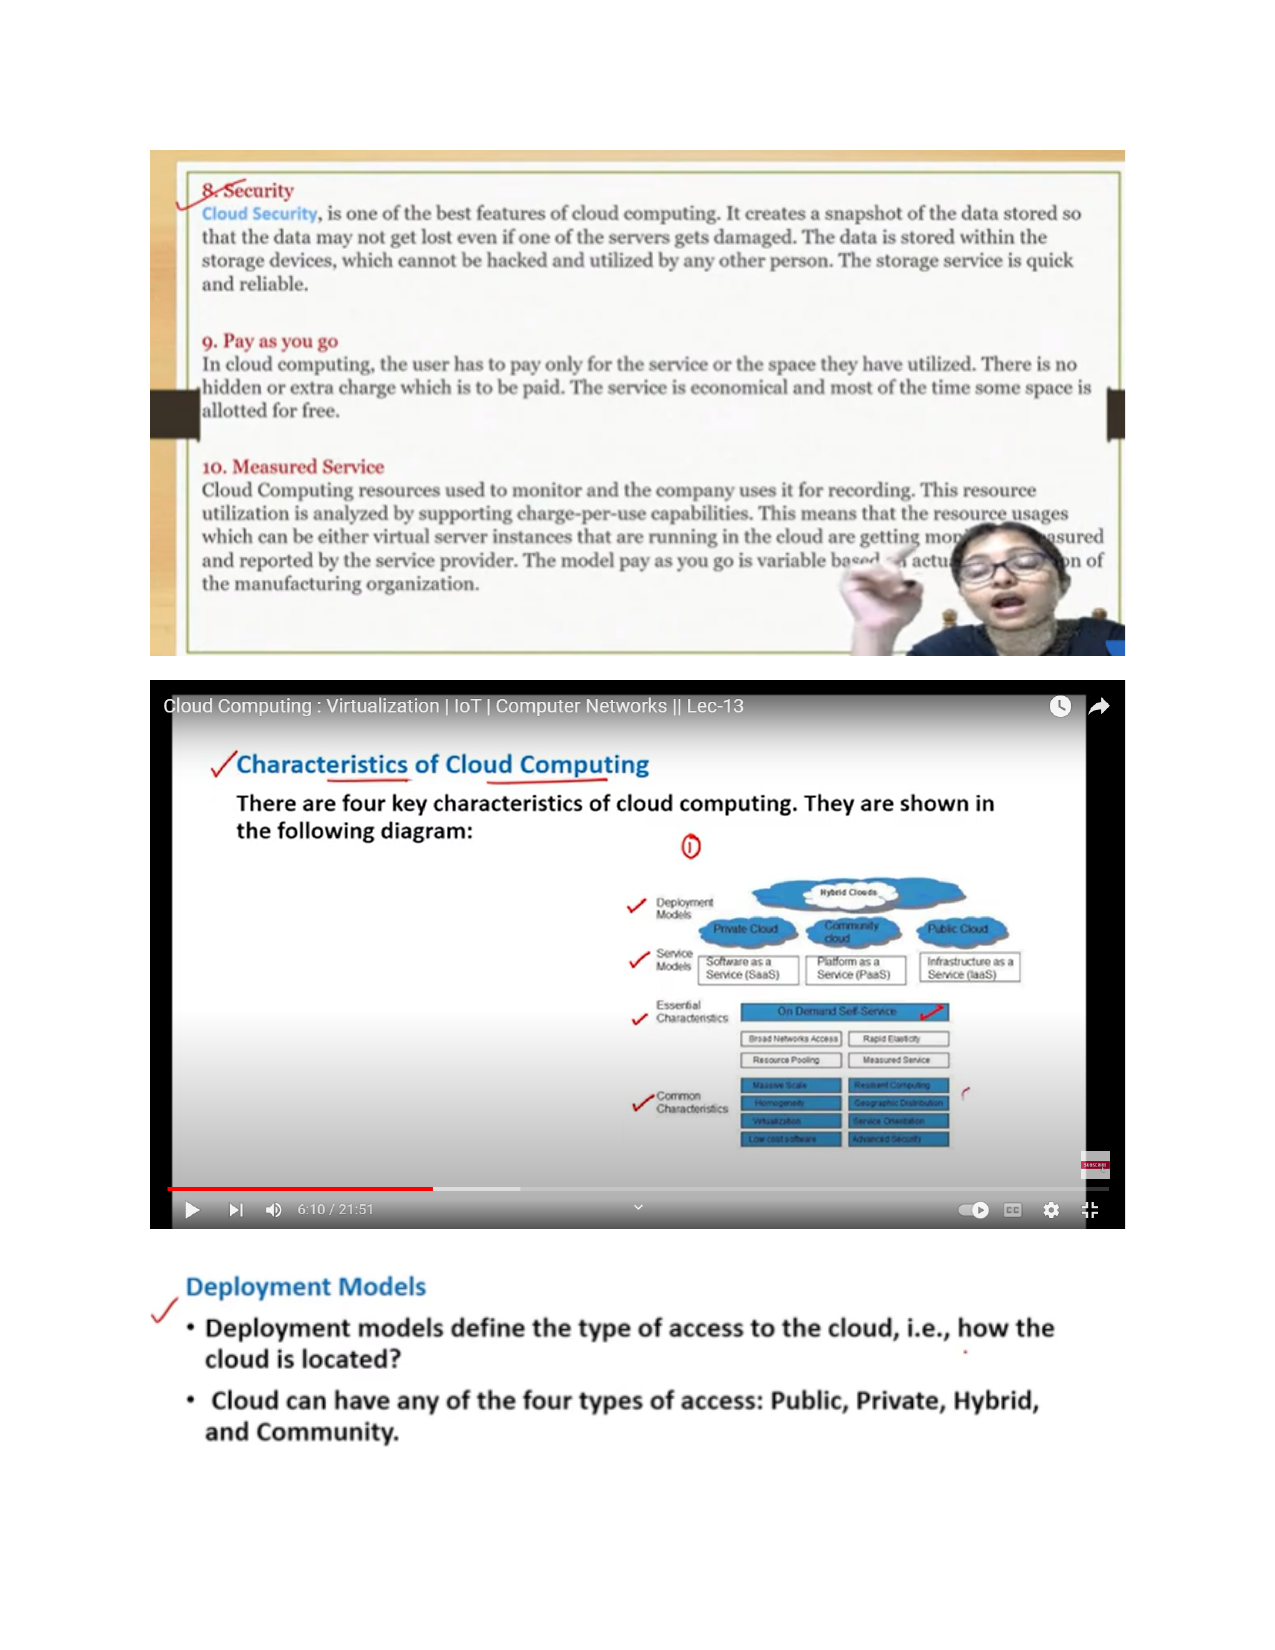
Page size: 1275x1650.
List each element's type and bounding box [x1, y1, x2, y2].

picture [150, 150, 1125, 656]
picture [150, 1253, 1125, 1486]
picture [150, 680, 1125, 1229]
